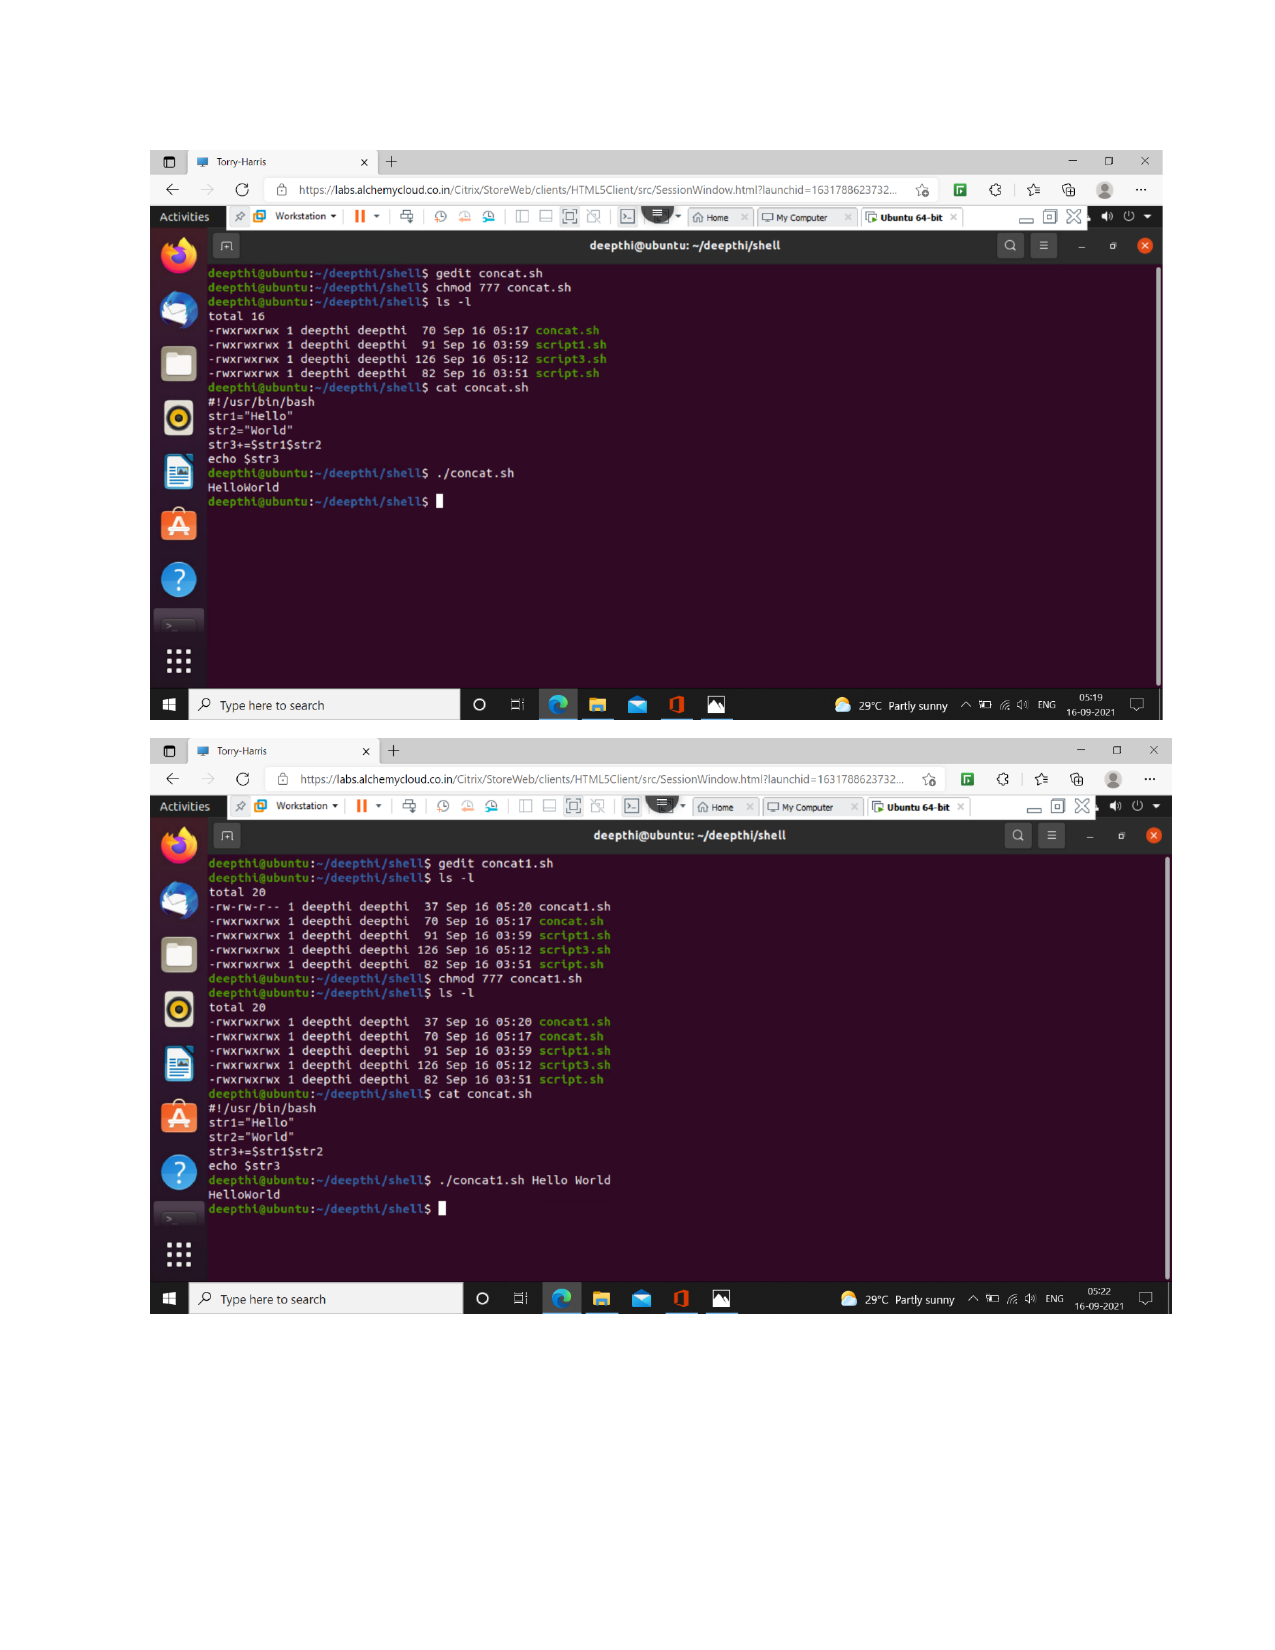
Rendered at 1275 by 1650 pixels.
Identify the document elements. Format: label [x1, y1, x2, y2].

picture [150, 150, 1163, 720]
picture [150, 738, 1172, 1314]
